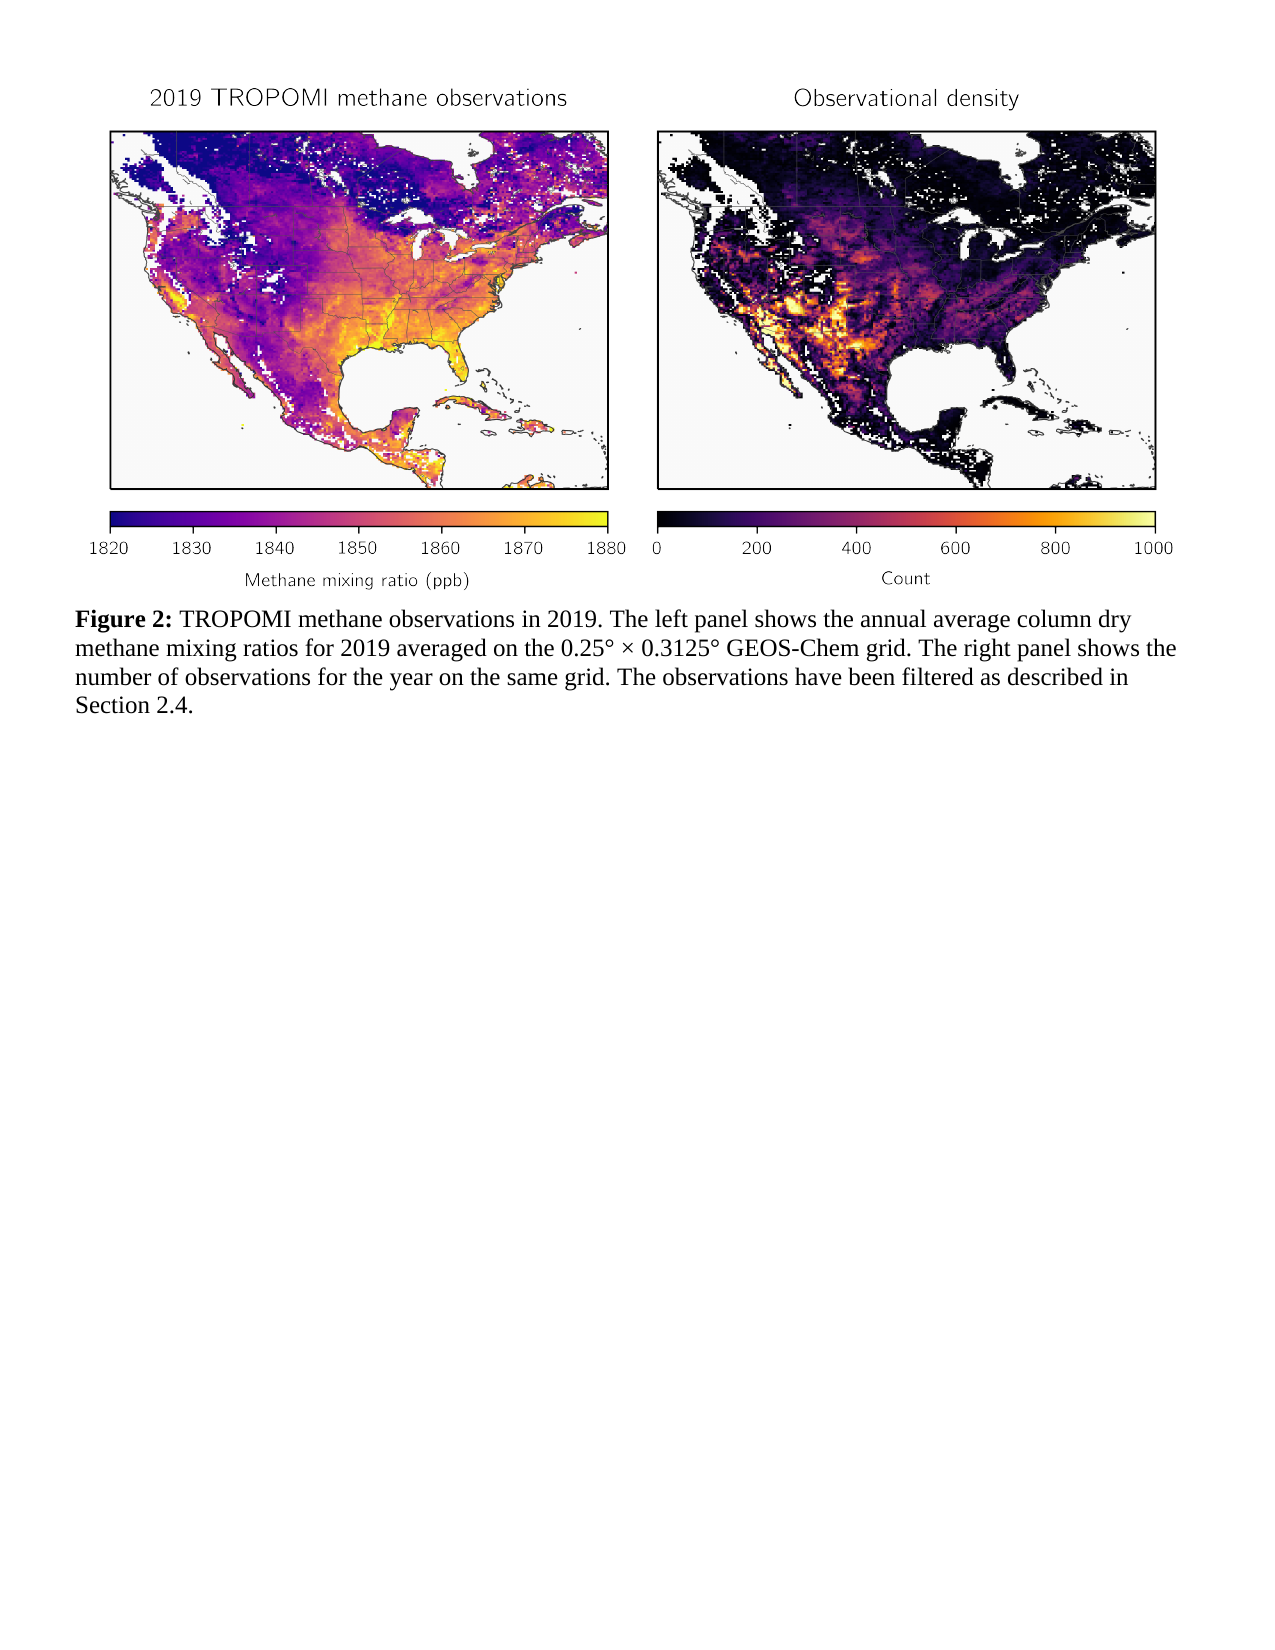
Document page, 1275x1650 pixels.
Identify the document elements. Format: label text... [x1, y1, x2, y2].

text Figure 2: TROPOMI methane observations in 2019. The left panel shows the annual average column dry methane mixing ratios for 2019 averaged on the 0.25° × 0.3125° GEOS-Chem grid. The right panel shows the number of observations for the year on the same grid. The observations have been filtered as described in Section 2.4. [75, 604, 1200, 719]
picture [75, 75, 1190, 605]
